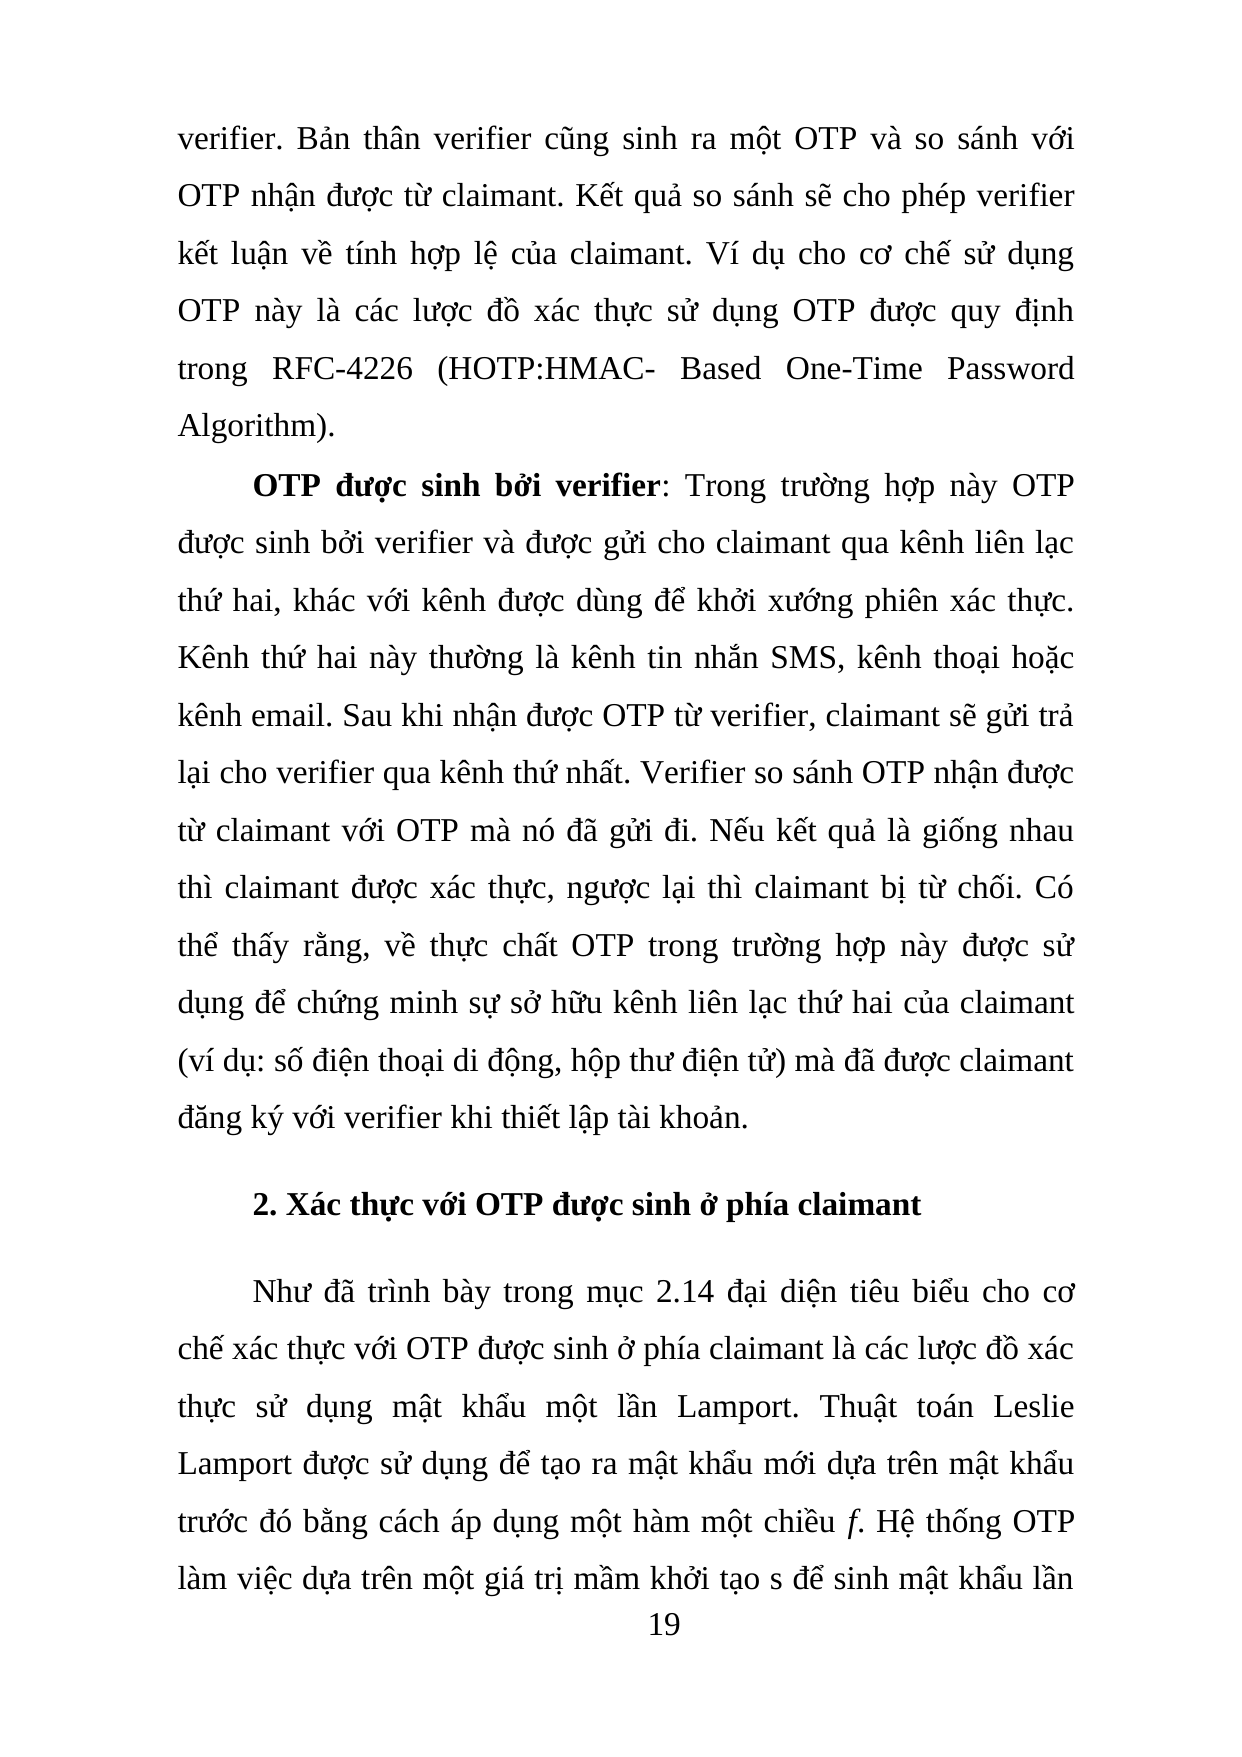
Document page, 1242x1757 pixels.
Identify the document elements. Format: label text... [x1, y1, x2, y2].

subtitle 2. Xác thực với OTP được sinh ở phía claimant [177, 1184, 1076, 1223]
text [177, 1271, 1076, 1597]
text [177, 118, 1076, 444]
text OTP được sinh bởi verifier: Trong trường hợp này OTP được sinh bởi verifier và được gửi cho claimant qua kênh liên lạc thứ hai, khác với kênh được dùng để khởi xướng phiên xác thực. Kênh thứ hai này thường là kênh tin nhắn SMS, kênh thoại hoặc kênh email. Sau khi nhận được OTP từ verifier, claimant sẽ gửi trả lại cho verifier qua kênh thứ nhất. Verifier so sánh OTP nhận được từ claimant với OTP mà nó đã gửi đi. Nếu kết quả là giống nhau thì claimant được xác thực, ngược lại thì claimant bị từ chối. Có thể thấy rằng, về thực chất OTP trong trường hợp này được sử dụng để chứng minh sự sở hữu kênh liên lạc thứ hai của claimant (ví dụ: số điện thoại di động, hộp thư điện tử) mà đã được claimant đăng ký với verifier khi thiết lập tài khoản. [177, 465, 1076, 1136]
